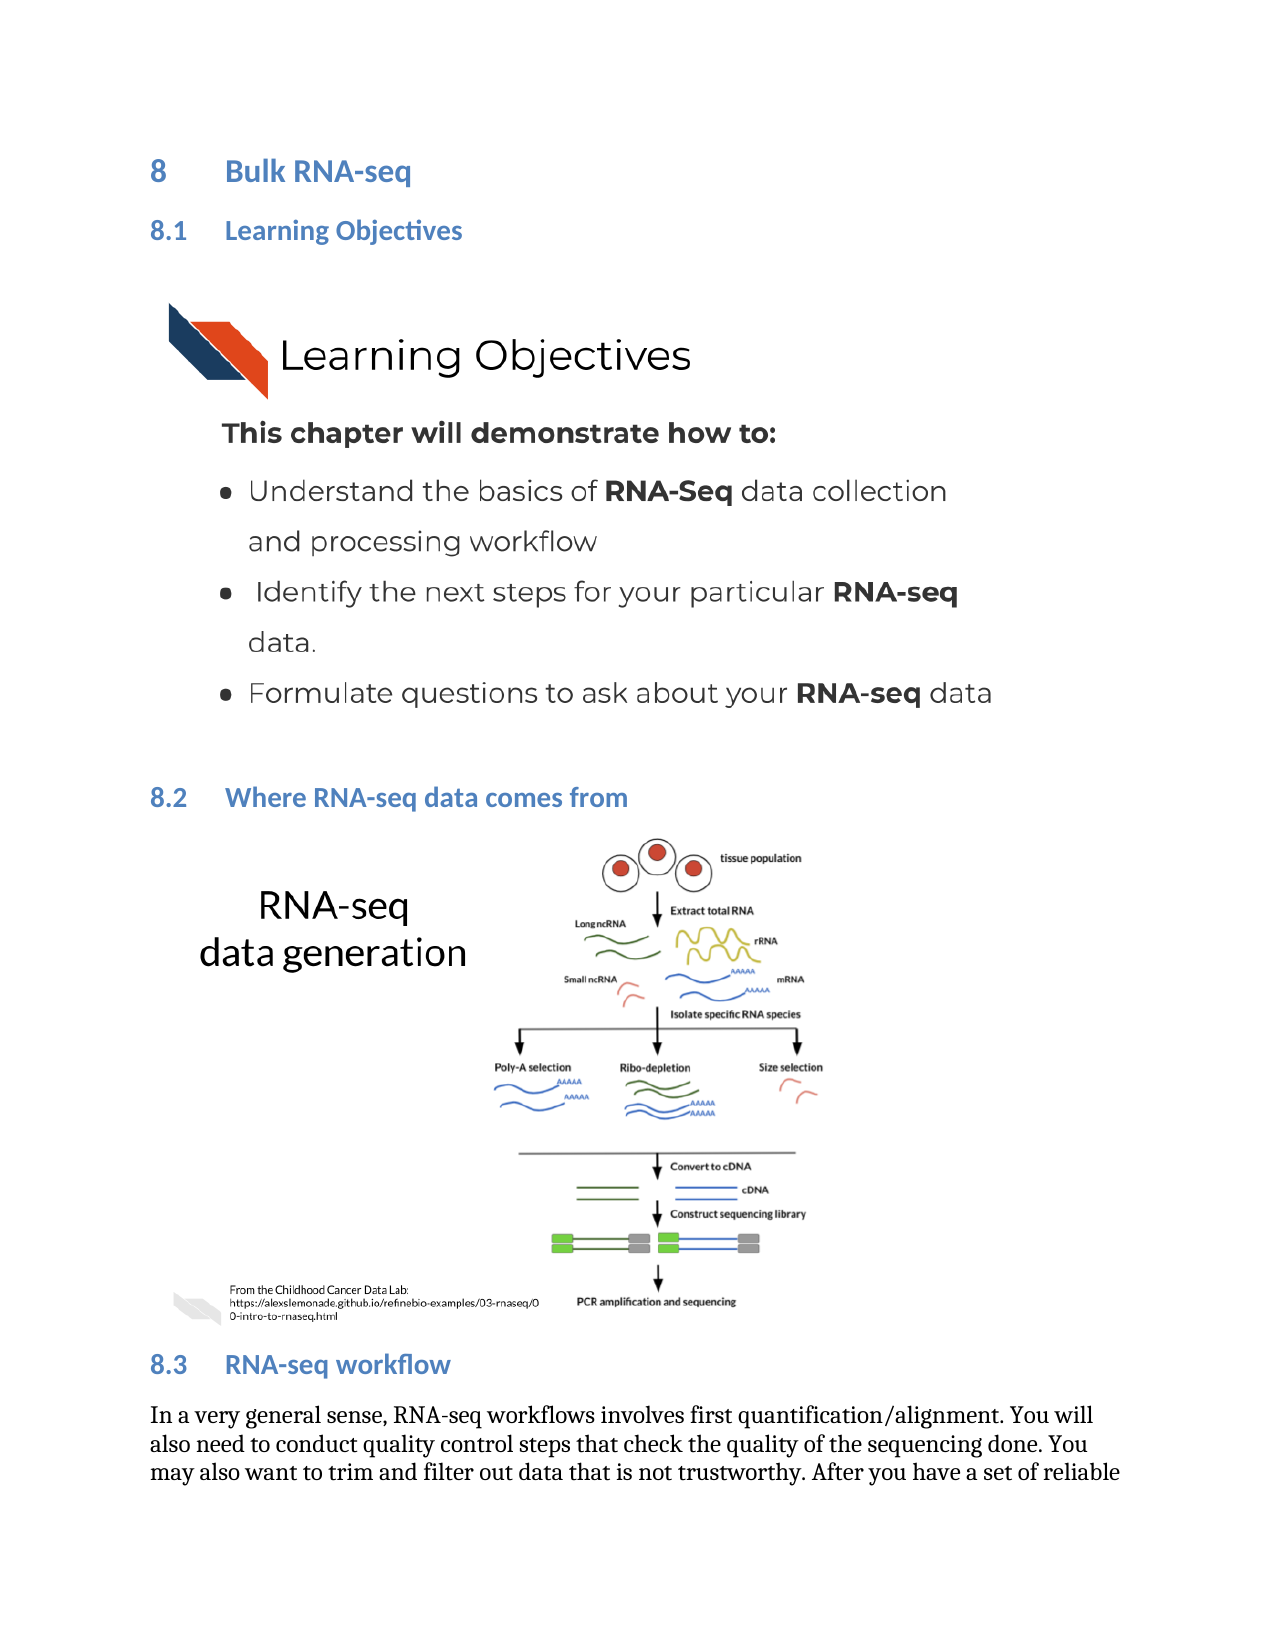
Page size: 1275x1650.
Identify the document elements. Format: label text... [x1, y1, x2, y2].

subtitle 8 Bulk RNA-seq [150, 150, 1125, 191]
picture [168, 266, 1044, 759]
subtitle 8.2 Where RNA-seq data comes from [150, 779, 1125, 814]
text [150, 1401, 1125, 1487]
subtitle 8.3 RNA-seq workflow [150, 1346, 1125, 1382]
subtitle 8.1 Learning Objectives [150, 212, 1125, 247]
picture [168, 833, 1044, 1326]
